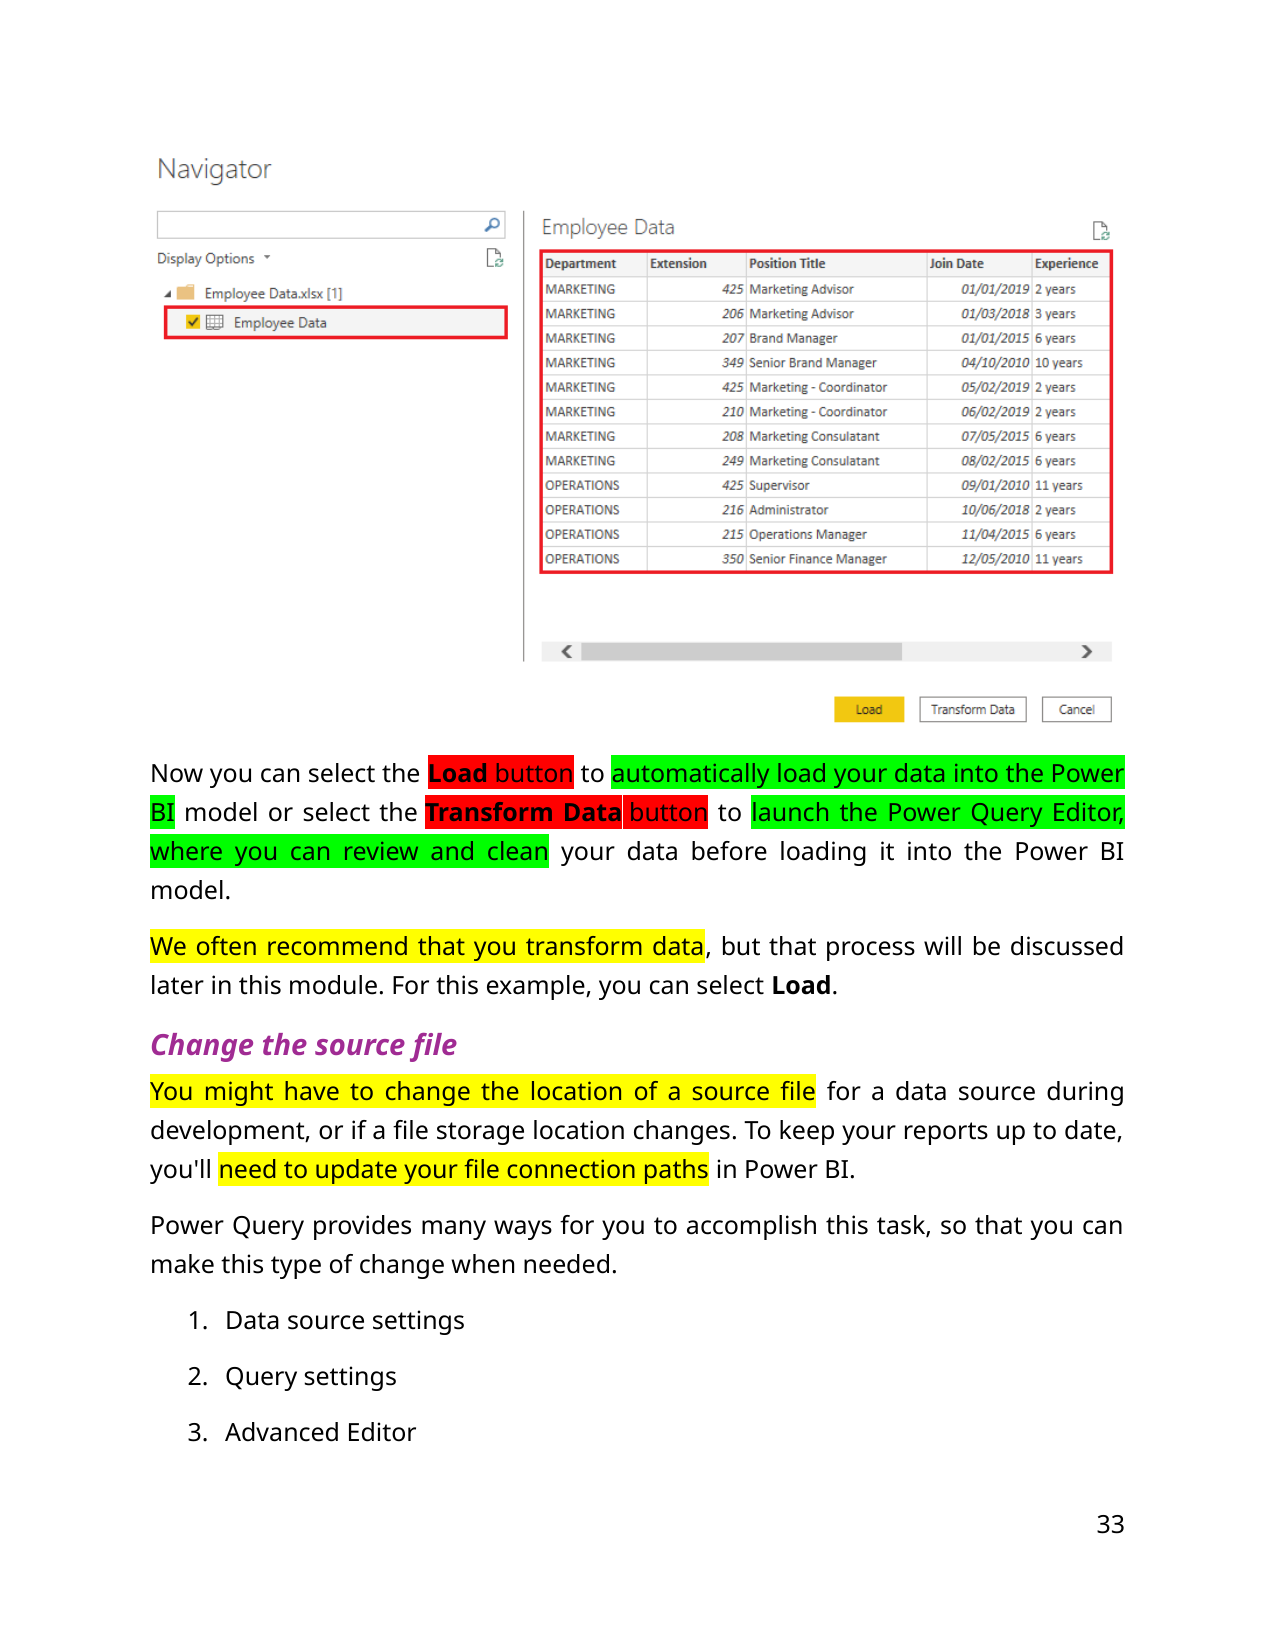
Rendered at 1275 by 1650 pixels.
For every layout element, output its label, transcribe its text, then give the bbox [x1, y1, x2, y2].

text Now you can select the Load button to automatically load your data into the Power BI model or select the Transform Data button to launch the Power Query Editor, where you can review and clean your data before loading it into the Power BI model. [150, 755, 1125, 907]
subtitle Change the source file [150, 1024, 1125, 1063]
text You might have to change the location of a source file for a data source during development, or if a file storage location changes. To keep your reports up to date, you'll need to update your file connection paths in Power BI. [150, 1073, 1125, 1186]
text We often recommend that you transform data, but that process will be discussed later in this module. For this example, you can select Load. [150, 929, 1125, 1002]
list Data source settings [187, 1303, 1125, 1337]
list Query settings [187, 1358, 1125, 1393]
picture [150, 150, 1125, 734]
text Power Query provides many ways for you to accomplish this task, so that you can make this type of change when needed. [150, 1208, 1125, 1281]
list Advanced Editor [187, 1414, 1125, 1448]
